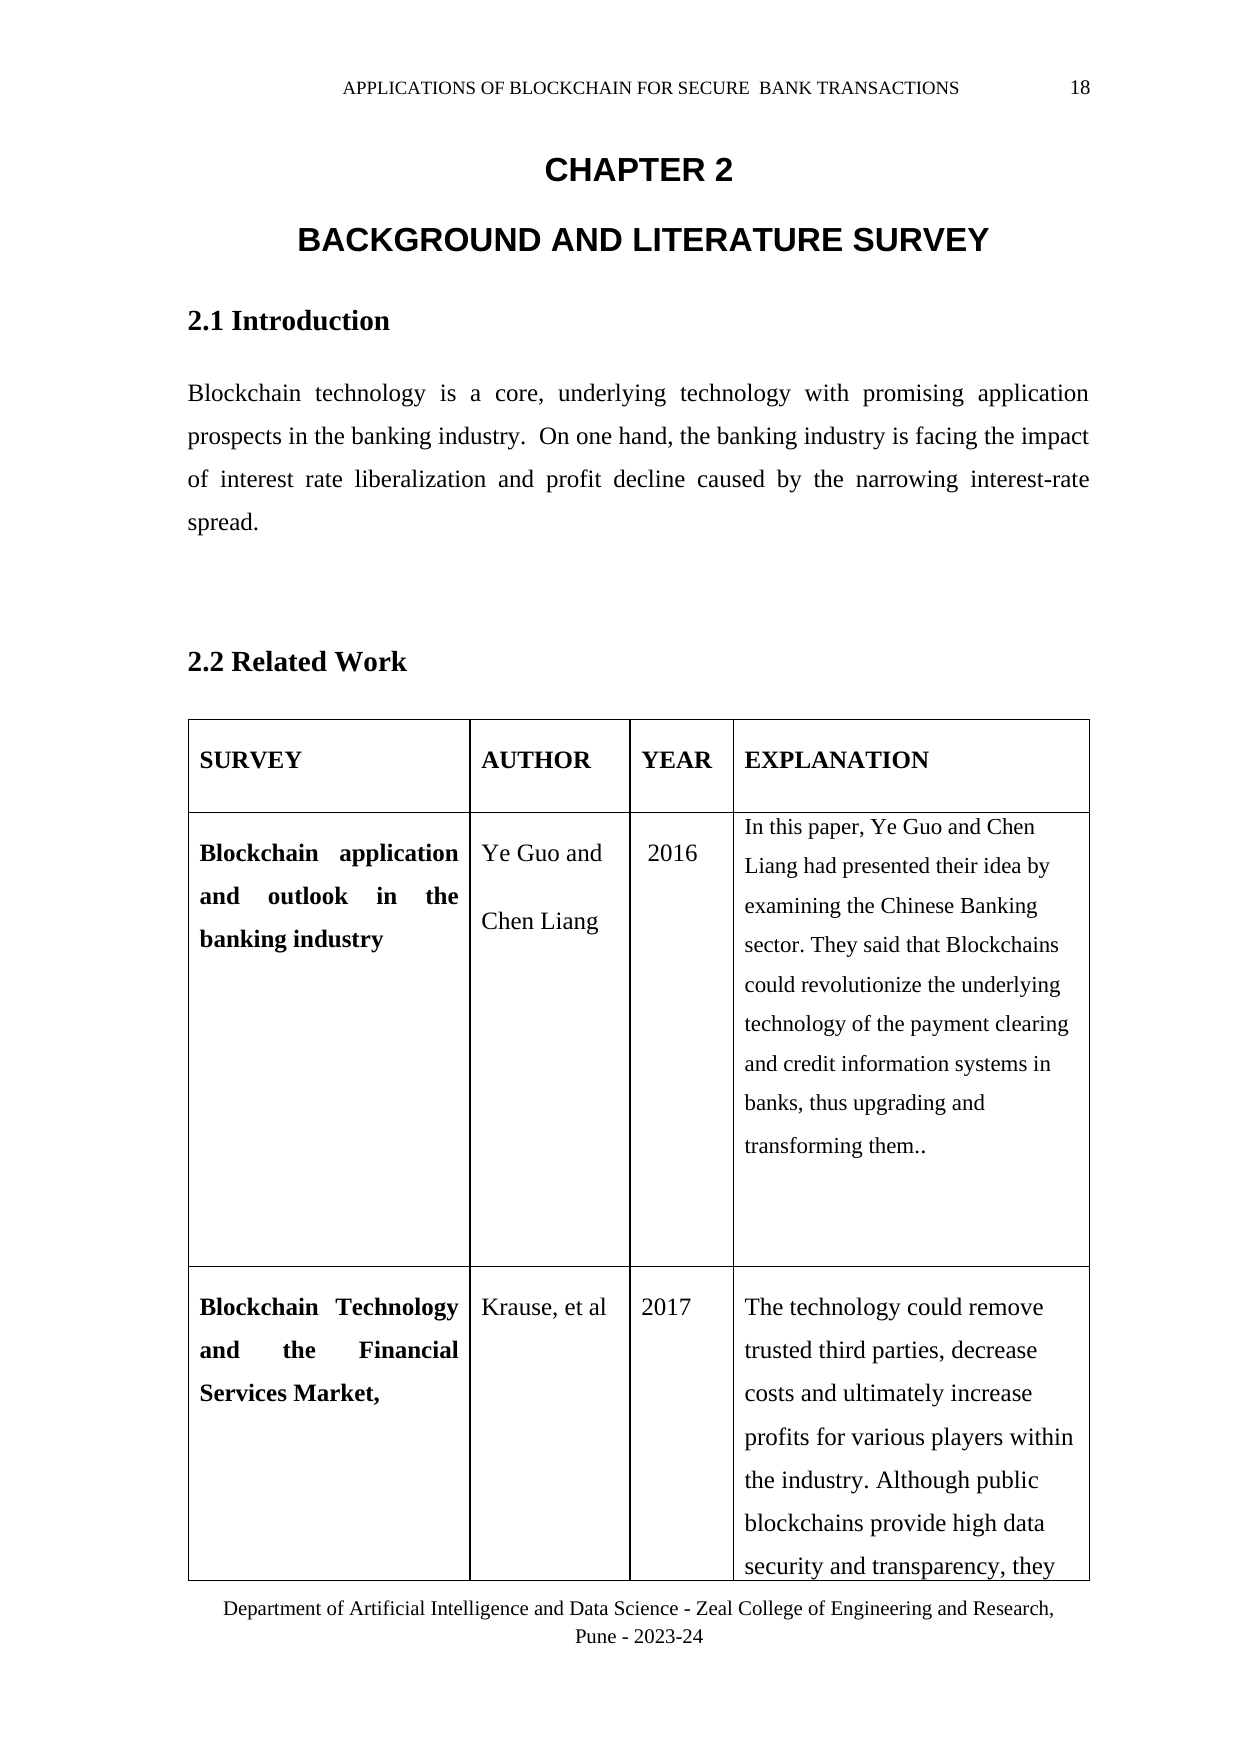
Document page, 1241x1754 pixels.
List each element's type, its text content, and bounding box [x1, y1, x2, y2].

table_header AUTHOR [471, 720, 629, 812]
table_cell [734, 1267, 1089, 1580]
subtitle 2.1 Introduction [187, 303, 1090, 336]
table_header EXPLANATION [734, 720, 1089, 812]
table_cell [189, 1267, 469, 1580]
table_cell In this paper, Ye Guo and Chen Liang had presented their idea by examining the Chinese Banking sector. They said that Blockchains could revolutionize the underlying technology of the payment clearing and credit information systems in banks, thus upgrading and transforming them.. [734, 813, 1089, 1266]
table_header SURVEY [189, 720, 469, 812]
subtitle 2.2 Related Work [187, 644, 1090, 677]
table_cell 2016 [631, 813, 733, 1266]
table_header YEAR [631, 720, 733, 812]
table_cell Krause, et al [471, 1267, 629, 1580]
table_cell 2017 [631, 1267, 733, 1580]
table_cell Blockchain application and outlook in the banking industry [189, 813, 469, 1266]
subtitle BACKGROUND AND LITERATURE SURVEY [187, 220, 1090, 258]
text Blockchain technology is a core, underlying technology with promising application prospects in the banking industry. On one hand, the banking industry is facing the impact of interest rate liberalization and profit decline caused by the narrowing interest-rate spread. [187, 378, 1090, 536]
table_cell Ye Guo and Chen Liang [471, 813, 629, 1266]
subtitle CHAPTER 2 [187, 150, 1090, 188]
